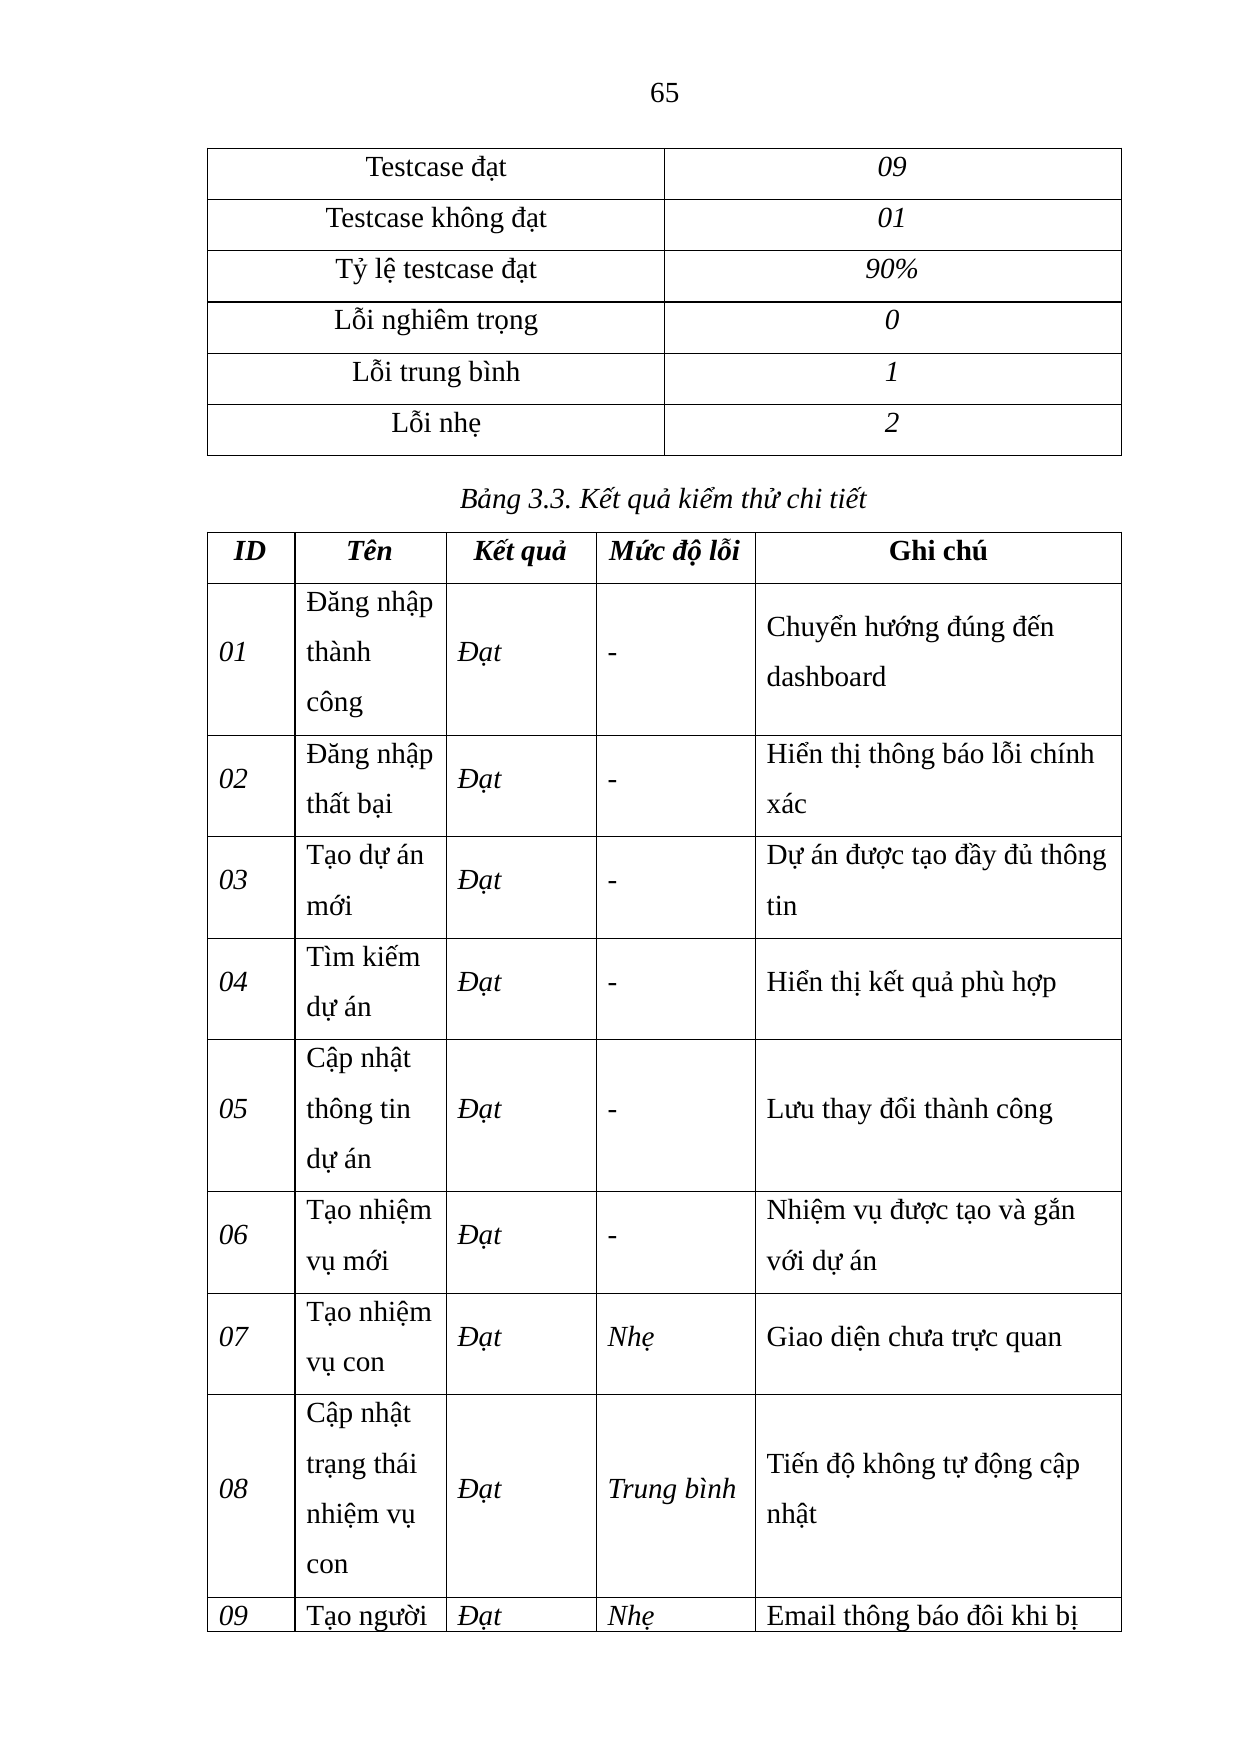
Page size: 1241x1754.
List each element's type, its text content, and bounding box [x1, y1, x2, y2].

table_cell Cập nhật trạng thái nhiệm vụ con [296, 1395, 446, 1597]
table_cell 08 [208, 1395, 294, 1597]
table_cell Đạt [447, 736, 596, 836]
table_cell Nhẹ [597, 1294, 755, 1394]
table_cell Hiển thị kết quả phù hợp [756, 939, 1121, 1039]
table_cell 01 [208, 584, 294, 735]
table_cell Đạt [447, 1192, 596, 1293]
table_cell Lưu thay đổi thành công [756, 1040, 1121, 1191]
table_cell 90% [665, 251, 1121, 301]
table_cell - [597, 584, 755, 735]
table_cell 07 [208, 1294, 294, 1394]
text Bảng 3.3. Kết quả kiểm thử chi tiết [207, 481, 1122, 515]
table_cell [756, 1598, 1121, 1631]
table_header Ghi chú [756, 533, 1121, 583]
table_cell Hiển thị thông báo lỗi chính xác [756, 736, 1121, 836]
table_cell Cập nhật thông tin dự án [296, 1040, 446, 1191]
table_cell Nhẹ [597, 1598, 755, 1631]
table_header Tên [296, 533, 446, 583]
table_cell Tỷ lệ testcase đạt [208, 251, 664, 301]
table_cell 09 [208, 1598, 294, 1631]
table_cell 2 [665, 405, 1121, 455]
table_cell Tạo dự án mới [296, 837, 446, 938]
table_cell Trung bình [597, 1395, 755, 1597]
table_cell Đạt [447, 939, 596, 1039]
table_cell Đạt [447, 584, 596, 735]
table_cell 09 [665, 149, 1121, 199]
table_cell Lỗi nghiêm trọng [208, 303, 664, 353]
table_header Kết quả [447, 533, 596, 583]
table_cell - [597, 736, 755, 836]
table_cell 1 [665, 354, 1121, 404]
table_cell 01 [665, 200, 1121, 250]
table_header ID [208, 533, 294, 583]
table_cell 04 [208, 939, 294, 1039]
table_cell Giao diện chưa trực quan [756, 1294, 1121, 1394]
table_cell - [597, 1192, 755, 1293]
table_cell Đăng nhập thất bại [296, 736, 446, 836]
table_cell Chuyển hướng đúng đến dashboard [756, 584, 1121, 735]
table_cell 03 [208, 837, 294, 938]
table_cell - [597, 1040, 755, 1191]
table_cell Testcase không đạt [208, 200, 664, 250]
table_cell Dự án được tạo đầy đủ thông tin [756, 837, 1121, 938]
table_cell 06 [208, 1192, 294, 1293]
table_cell Tiến độ không tự động cập nhật [756, 1395, 1121, 1597]
table_cell Đạt [447, 1395, 596, 1597]
table_cell Đăng nhập thành công [296, 584, 446, 735]
table_cell Đạt [447, 837, 596, 938]
table_cell - [597, 837, 755, 938]
table_cell Lỗi nhẹ [208, 405, 664, 455]
table_header Mức độ lỗi [597, 533, 755, 583]
table_cell Tìm kiếm dự án [296, 939, 446, 1039]
table_cell Đạt [447, 1598, 596, 1631]
table_cell Nhiệm vụ được tạo và gắn với dự án [756, 1192, 1121, 1293]
table_cell 02 [208, 736, 294, 836]
table_cell Đạt [447, 1040, 596, 1191]
table_cell - [597, 939, 755, 1039]
table_cell Tạo nhiệm vụ mới [296, 1192, 446, 1293]
table_cell Tạo nhiệm vụ con [296, 1294, 446, 1394]
table_cell 05 [208, 1040, 294, 1191]
table_cell Đạt [447, 1294, 596, 1394]
table_cell Lỗi trung bình [208, 354, 664, 404]
table_cell Testcase đạt [208, 149, 664, 199]
table_cell Tạo người dùng mới [296, 1598, 446, 1631]
table_cell 0 [665, 303, 1121, 353]
